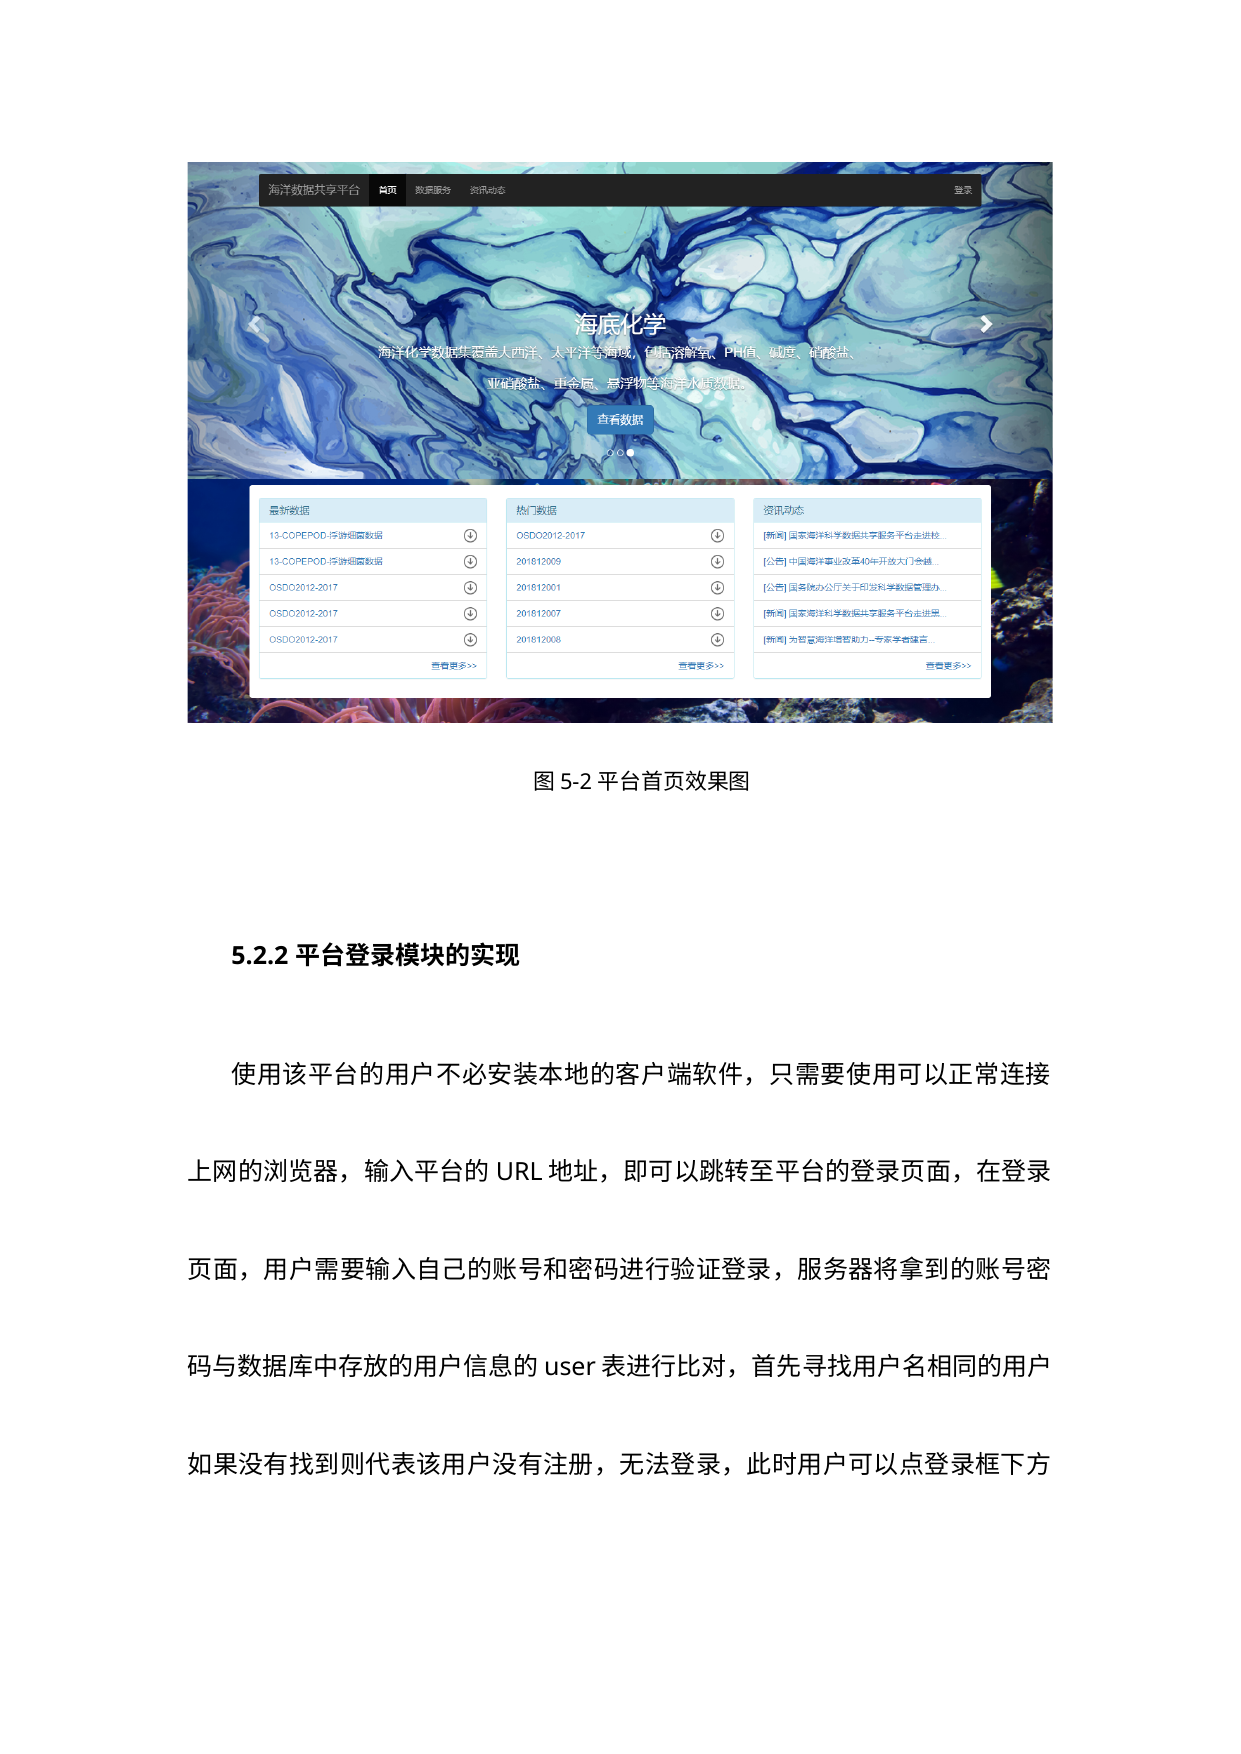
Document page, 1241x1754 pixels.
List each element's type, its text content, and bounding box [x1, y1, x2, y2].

picture [187, 162, 1053, 723]
text 图5-2 平台首页效果图 [187, 764, 1053, 796]
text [187, 1040, 1053, 1495]
subtitle 5.2.2 平台登录模块的实现 [187, 921, 1053, 986]
